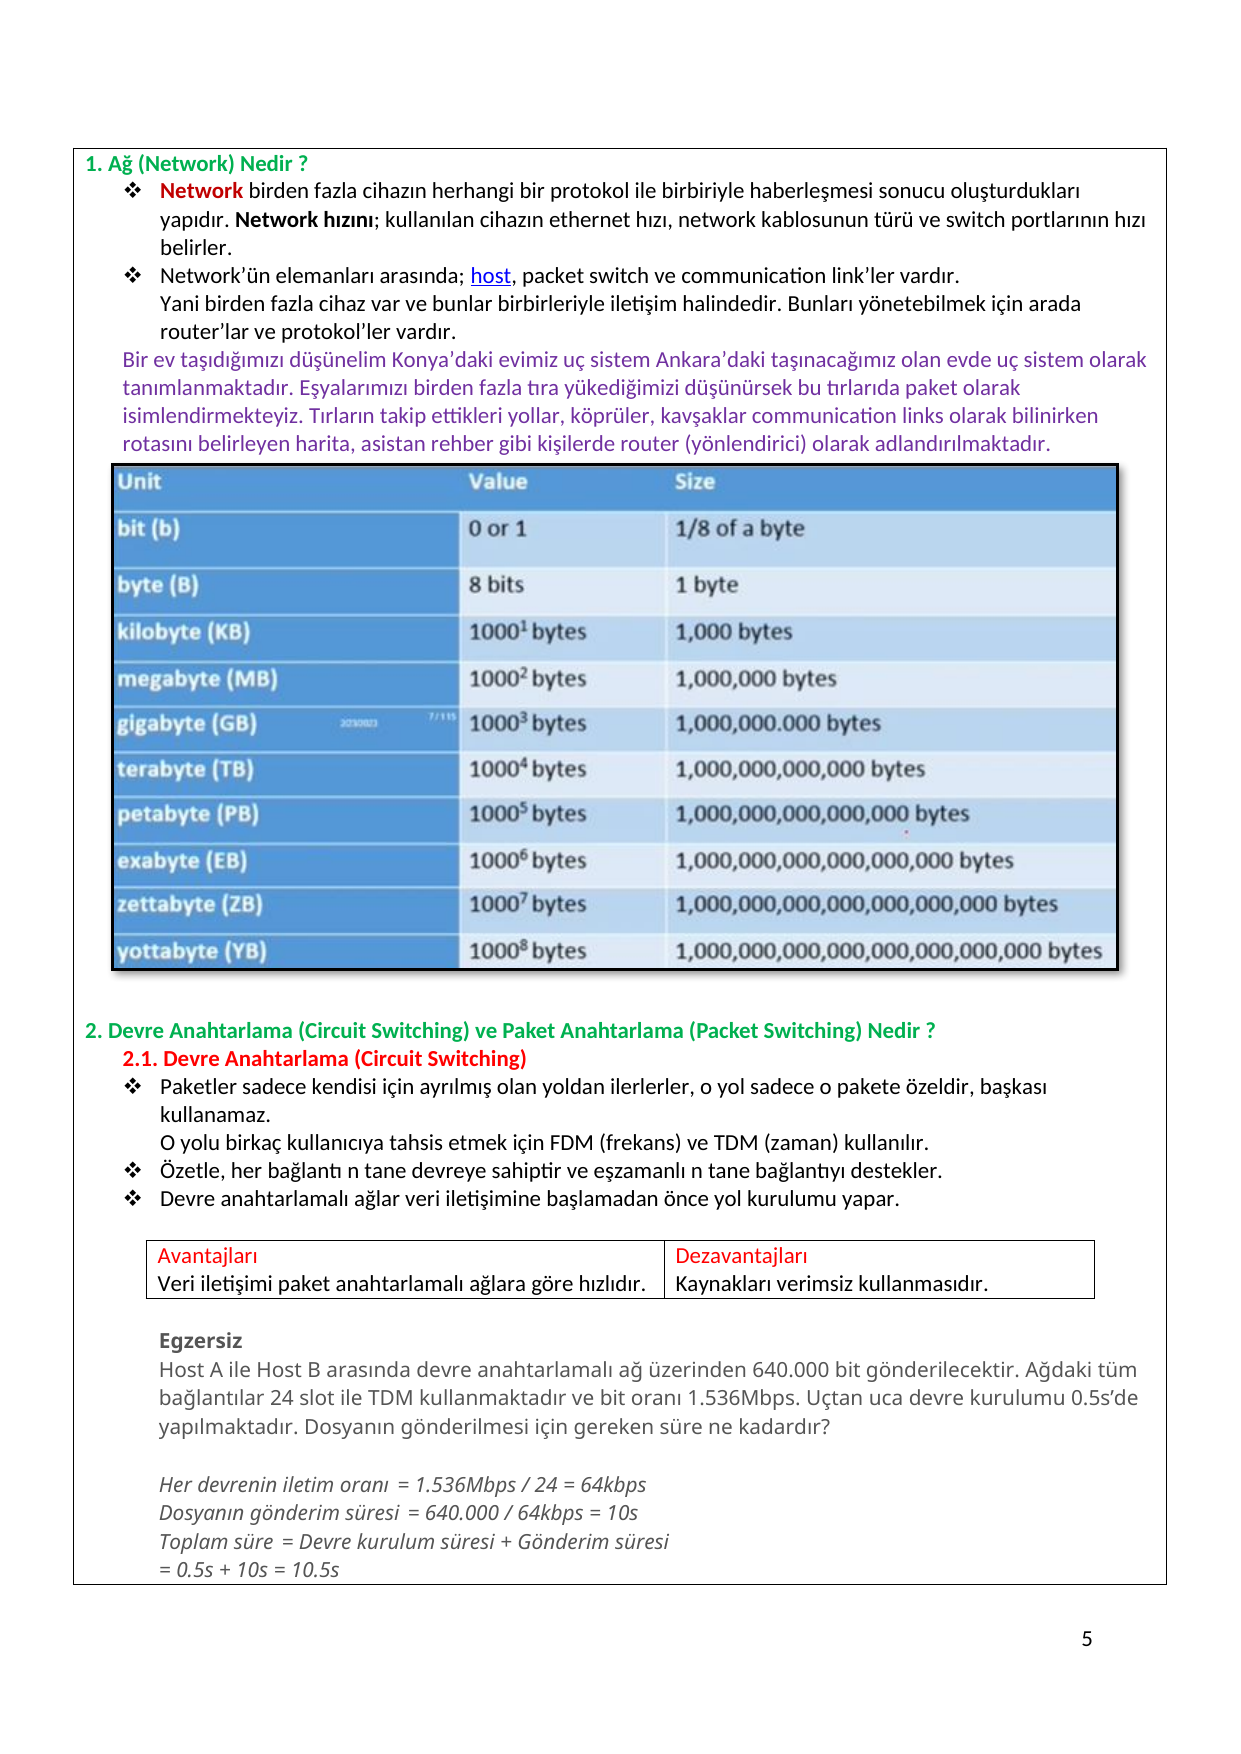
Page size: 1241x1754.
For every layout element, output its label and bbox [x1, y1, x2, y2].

table_header [74, 149, 1166, 1584]
picture [114, 466, 1116, 968]
